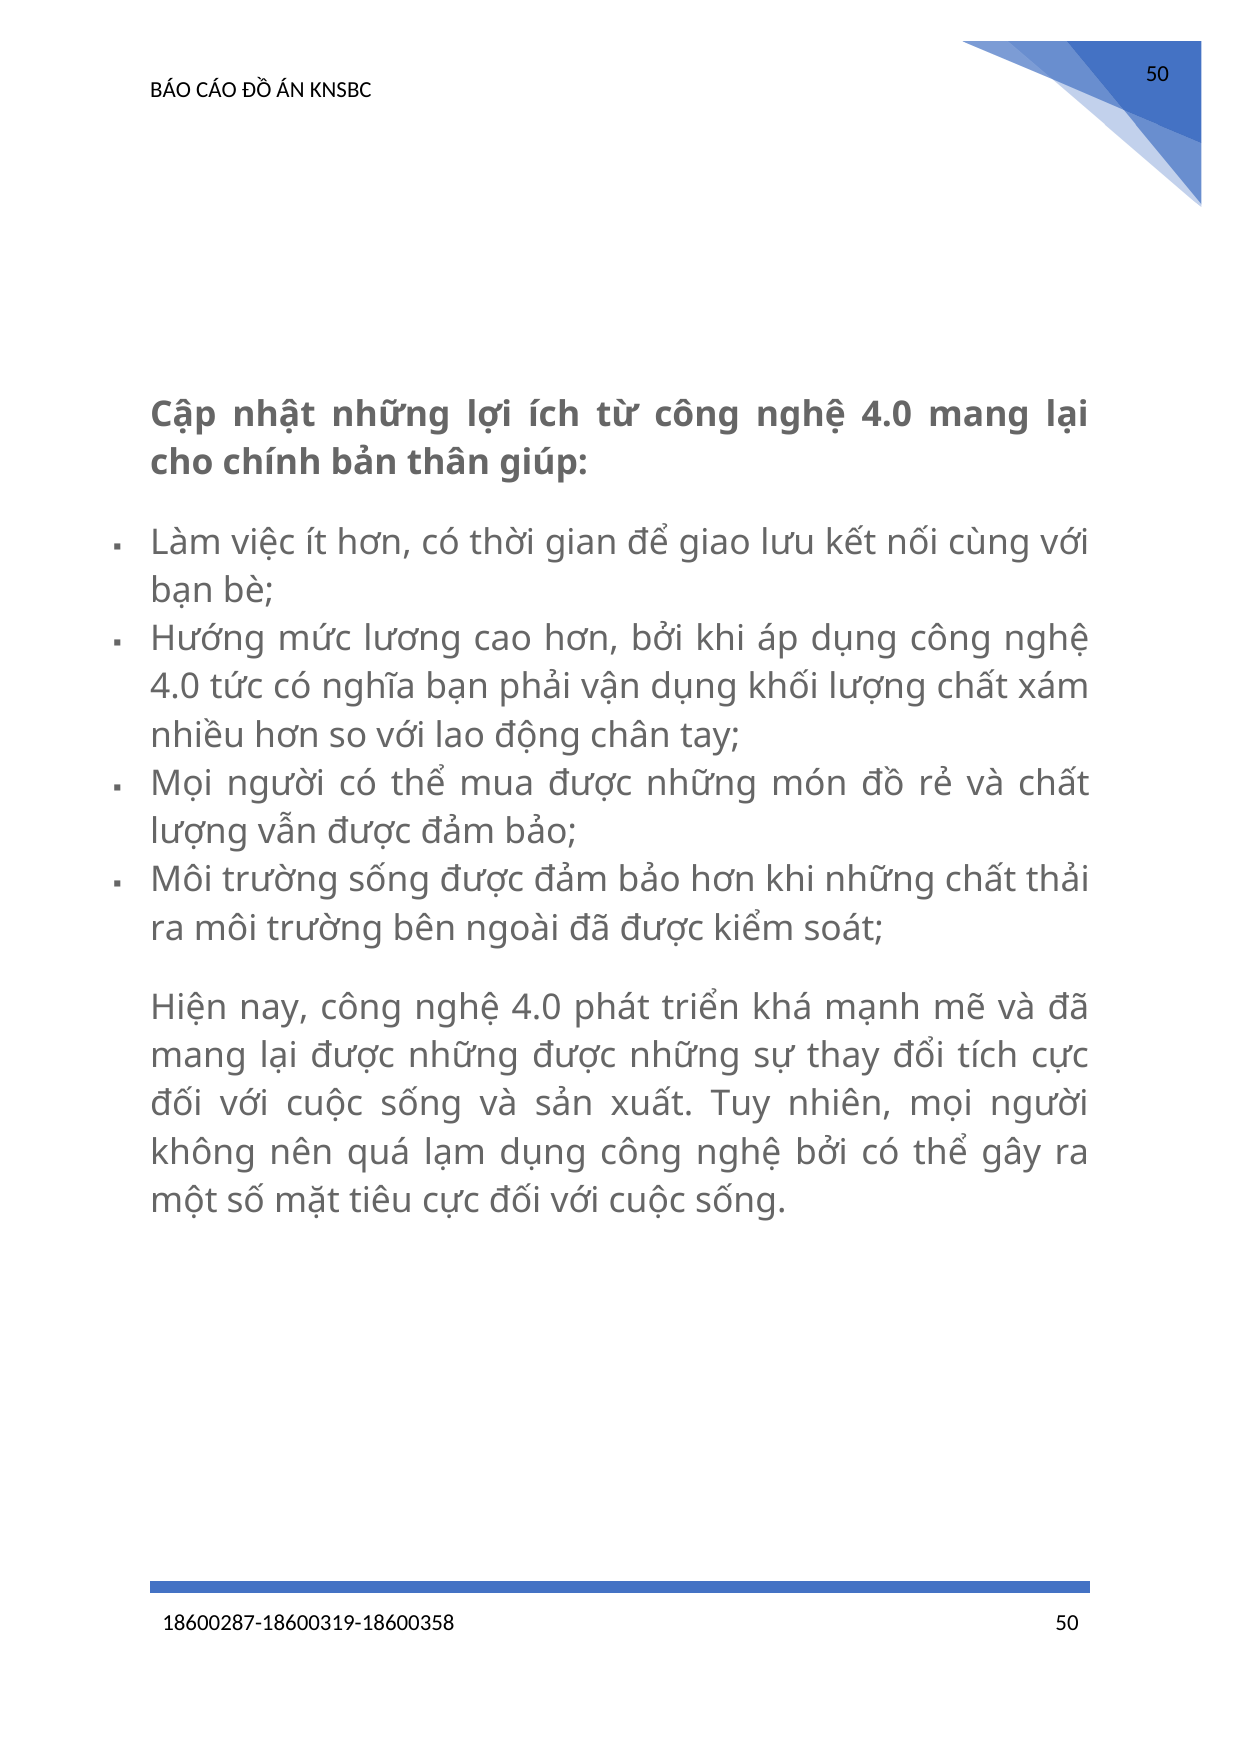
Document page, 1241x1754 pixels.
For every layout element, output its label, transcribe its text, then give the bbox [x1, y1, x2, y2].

text Cập nhật những lợi ích từ công nghệ 4.0 mang lại cho chính bản thân giúp: [150, 388, 1090, 485]
list Mọi người có thể mua được những món đồ rẻ và chất lượng vẫn được đảm bảo; [112, 757, 1090, 854]
list Làm việc ít hơn, có thời gian để giao lưu kết nối cùng với bạn bè; [112, 516, 1090, 613]
text Hiện nay, công nghệ 4.0 phát triển khá mạnh mẽ và đã mang lại được những được những sự thay đổi tích cực đối với cuộc sống và sản xuất. Tuy nhiên, mọi người không nên quá lạm dụng công nghệ bởi có thể gây ra một số mặt tiêu cực đối với cuộc sống. [150, 981, 1090, 1223]
picture [962, 41, 1202, 207]
list Hướng mức lương cao hơn, bởi khi áp dụng công nghệ 4.0 tức có nghĩa bạn phải vận dụng khối lượng chất xám nhiều hơn so với lao động chân tay; [112, 613, 1090, 757]
list Môi trường sống được đảm bảo hơn khi những chất thải ra môi trường bên ngoài đã được kiểm soát; [112, 854, 1090, 950]
